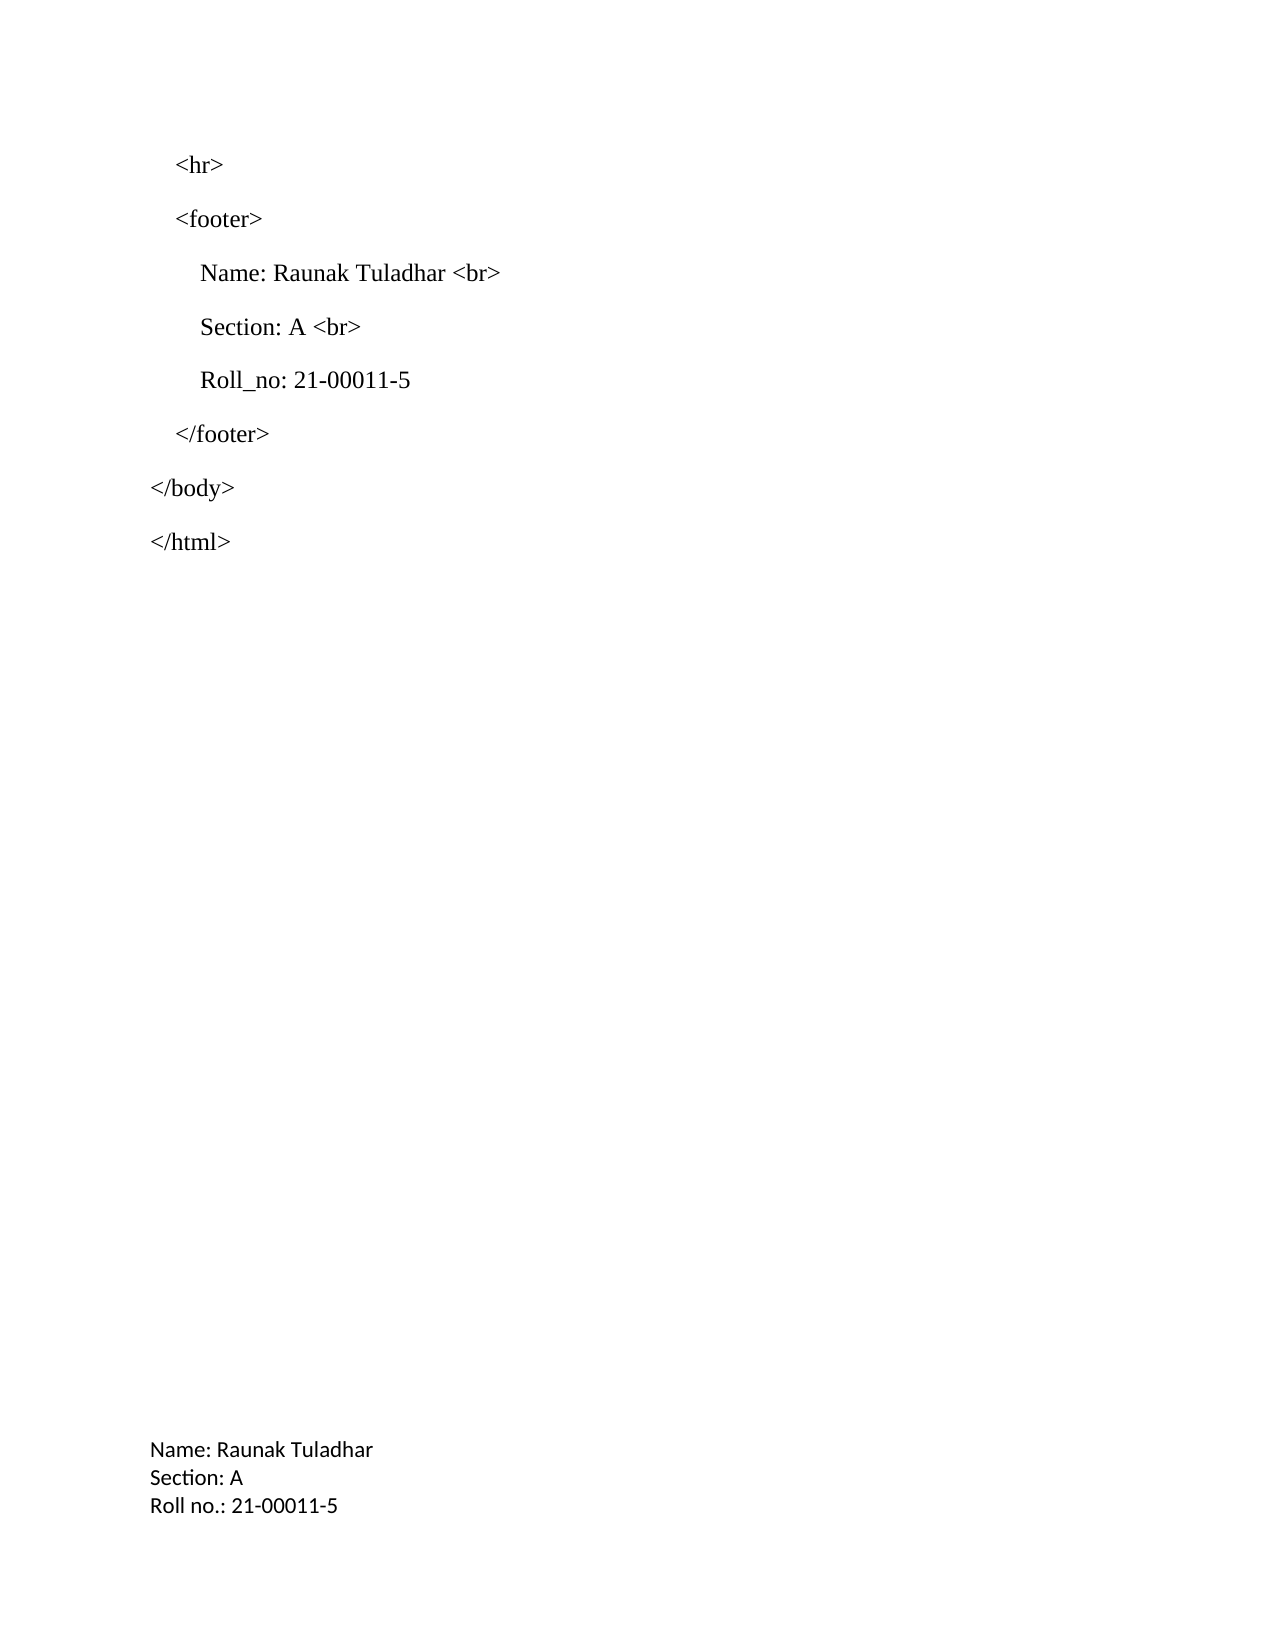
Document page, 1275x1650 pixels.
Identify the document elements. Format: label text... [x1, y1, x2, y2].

text </footer> [150, 419, 1125, 448]
text <hr> [150, 150, 1125, 179]
text <footer> [150, 204, 1125, 233]
text </html> [150, 527, 1125, 556]
text </body> [150, 473, 1125, 502]
text Roll_no: 21-00011-5 [150, 365, 1125, 394]
text Section: A <br> [150, 312, 1125, 340]
text Name: Raunak Tuladhar <br> [150, 258, 1125, 286]
